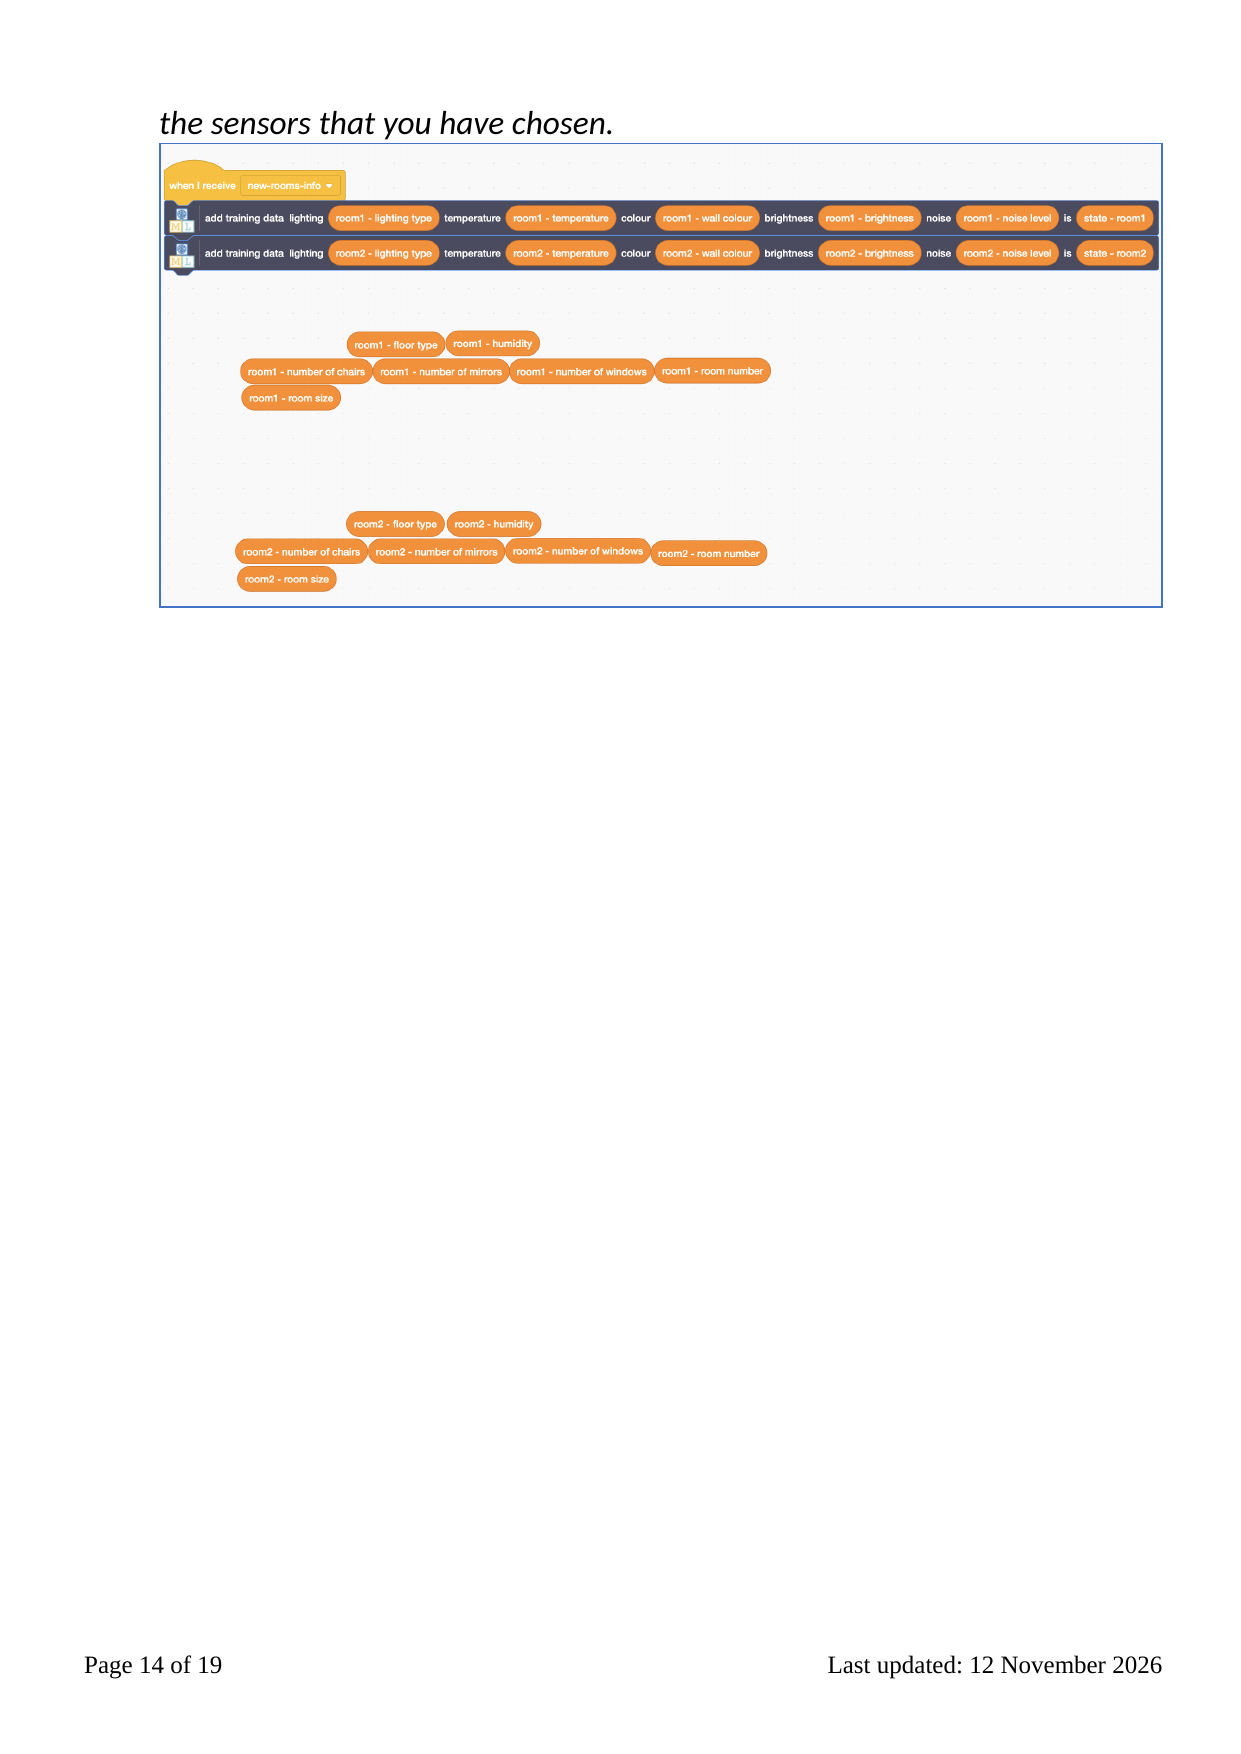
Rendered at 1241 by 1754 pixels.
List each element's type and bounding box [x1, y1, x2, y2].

picture [161, 144, 1161, 606]
list [121, 102, 1164, 616]
